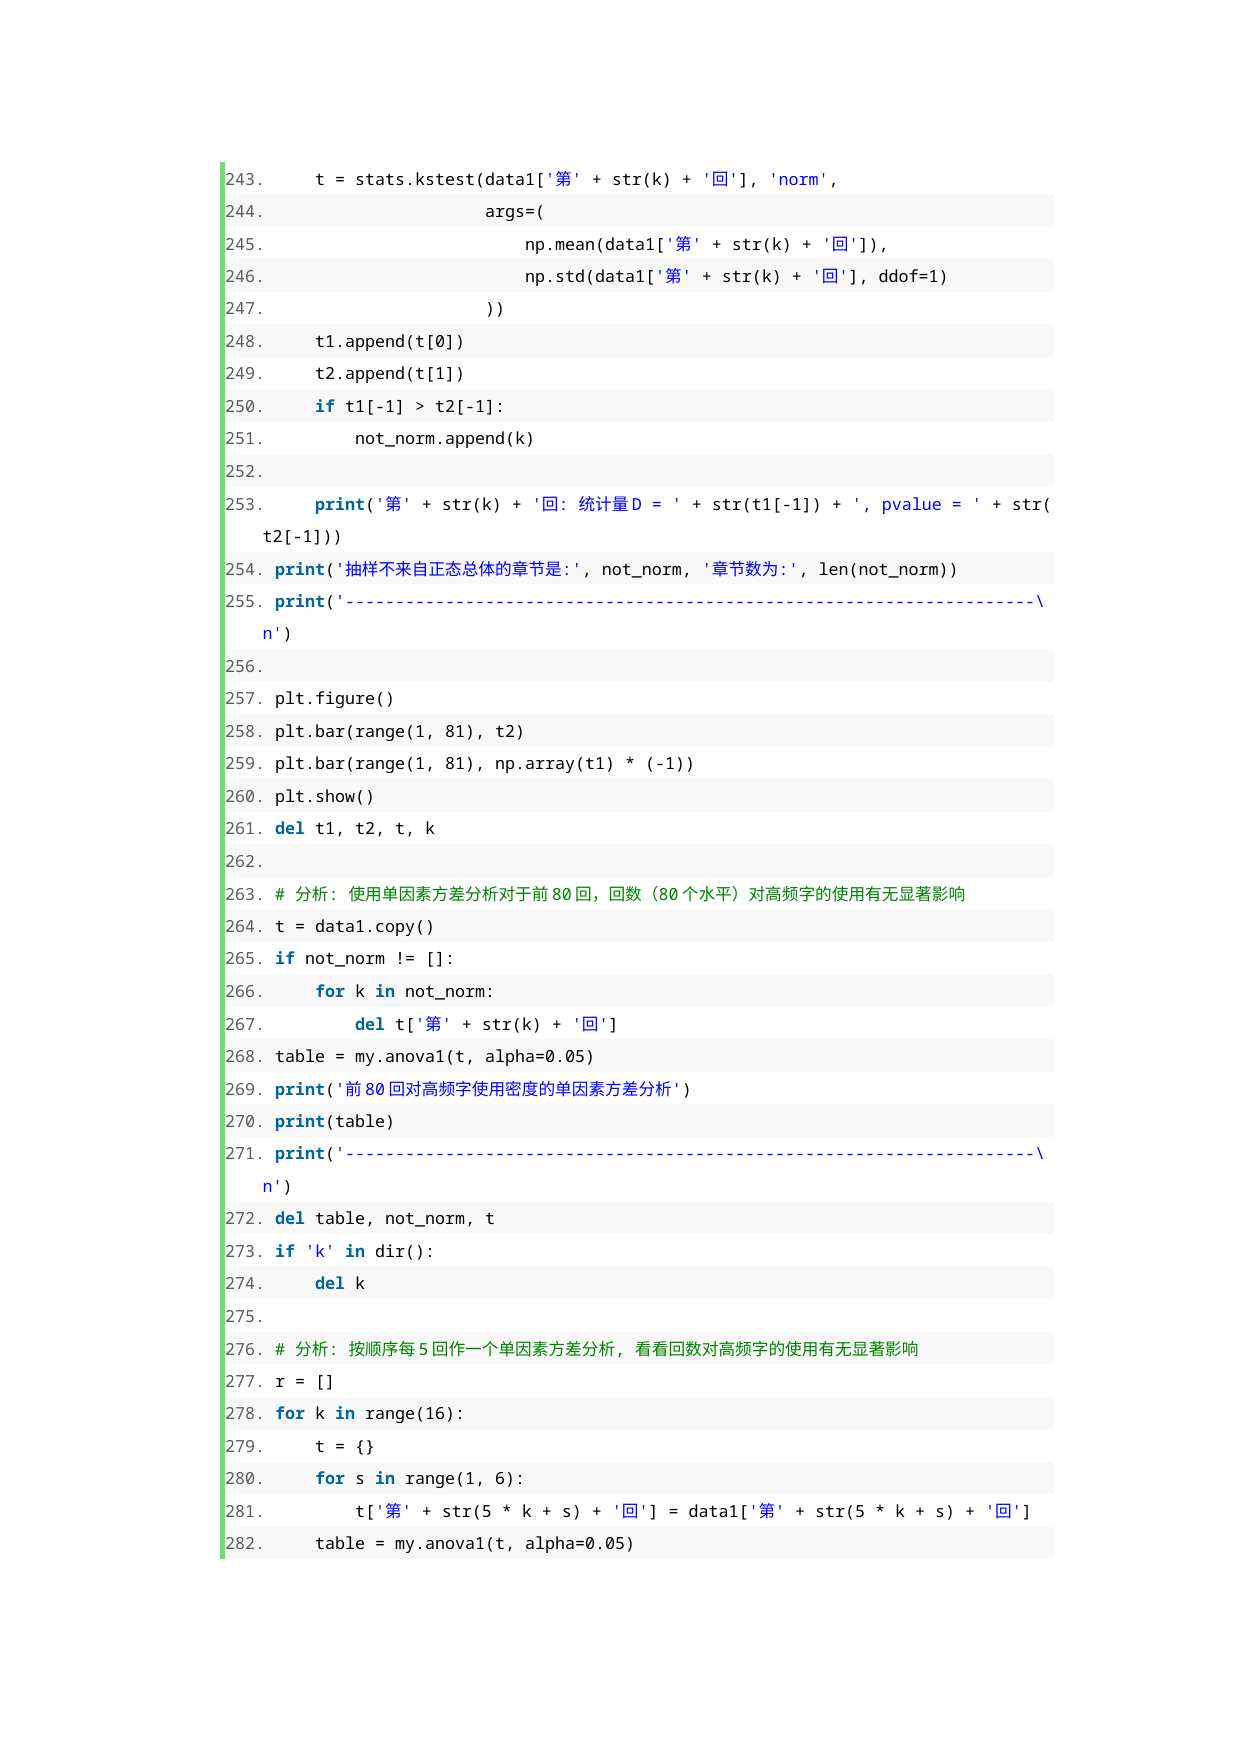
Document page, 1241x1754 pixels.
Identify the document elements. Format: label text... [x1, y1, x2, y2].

list t = stats.kstest(data1['第' + str(k) + '回'], 'norm', [225, 162, 1053, 194]
list if 'k' in dir(): [225, 1234, 1053, 1267]
list del table, not_norm, t [225, 1202, 1053, 1234]
list r = [] [225, 1364, 1053, 1397]
list table = my.anova1(t, alpha=0.05) [225, 1527, 1053, 1559]
list for s in range(1, 6): [225, 1462, 1053, 1494]
list print('抽样不来自正态总体的章节是:', not_norm, '章节数为:', len(not_norm)) [225, 552, 1053, 584]
list # 分析: 按顺序每5回作一个单因素方差分析, 看看回数对高频字的使用有无显著影响 [225, 1332, 1053, 1364]
list )) [225, 292, 1053, 324]
list t = data1.copy() [225, 909, 1053, 942]
list table = my.anova1(t, alpha=0.05) [225, 1039, 1053, 1072]
list plt.show() [225, 779, 1053, 812]
list print('第' + str(k) + '回: 统计量D = ' + str(t1[-1]) + ', pvalue = ' + str(t2[-1])) [225, 487, 1053, 552]
list t['第' + str(5 * k + s) + '回'] = data1['第' + str(5 * k + s) + '回'] [225, 1494, 1053, 1527]
list del k [225, 1267, 1053, 1299]
list plt.bar(range(1, 81), t2) [225, 714, 1053, 747]
list print('前80回对高频字使用密度的单因素方差分析') [225, 1072, 1053, 1104]
list for k in range(16): [225, 1397, 1053, 1429]
list del t['第' + str(k) + '回'] [225, 1007, 1053, 1039]
list t1.append(t[0]) [225, 324, 1053, 357]
list print('---------------------------------------------------------------------\n') [225, 1137, 1053, 1202]
list plt.figure() [225, 682, 1053, 714]
list del t1, t2, t, k [225, 812, 1053, 844]
list print(table) [225, 1104, 1053, 1137]
list if t1[-1] > t2[-1]: [225, 389, 1053, 422]
list np.mean(data1['第' + str(k) + '回']), [225, 227, 1053, 259]
list np.std(data1['第' + str(k) + '回'], ddof=1) [225, 259, 1053, 292]
list t2.append(t[1]) [225, 357, 1053, 389]
list for k in not_norm: [225, 974, 1053, 1007]
list plt.bar(range(1, 81), np.array(t1) * (-1)) [225, 747, 1053, 779]
list args=( [225, 194, 1053, 227]
list # 分析: 使用单因素方差分析对于前80回，回数（80个水平）对高频字的使用有无显著影响 [225, 877, 1053, 909]
list if not_norm != []: [225, 942, 1053, 974]
list not_norm.append(k) [225, 422, 1053, 454]
list t = {} [225, 1429, 1053, 1462]
list print('---------------------------------------------------------------------\n') [225, 584, 1053, 649]
